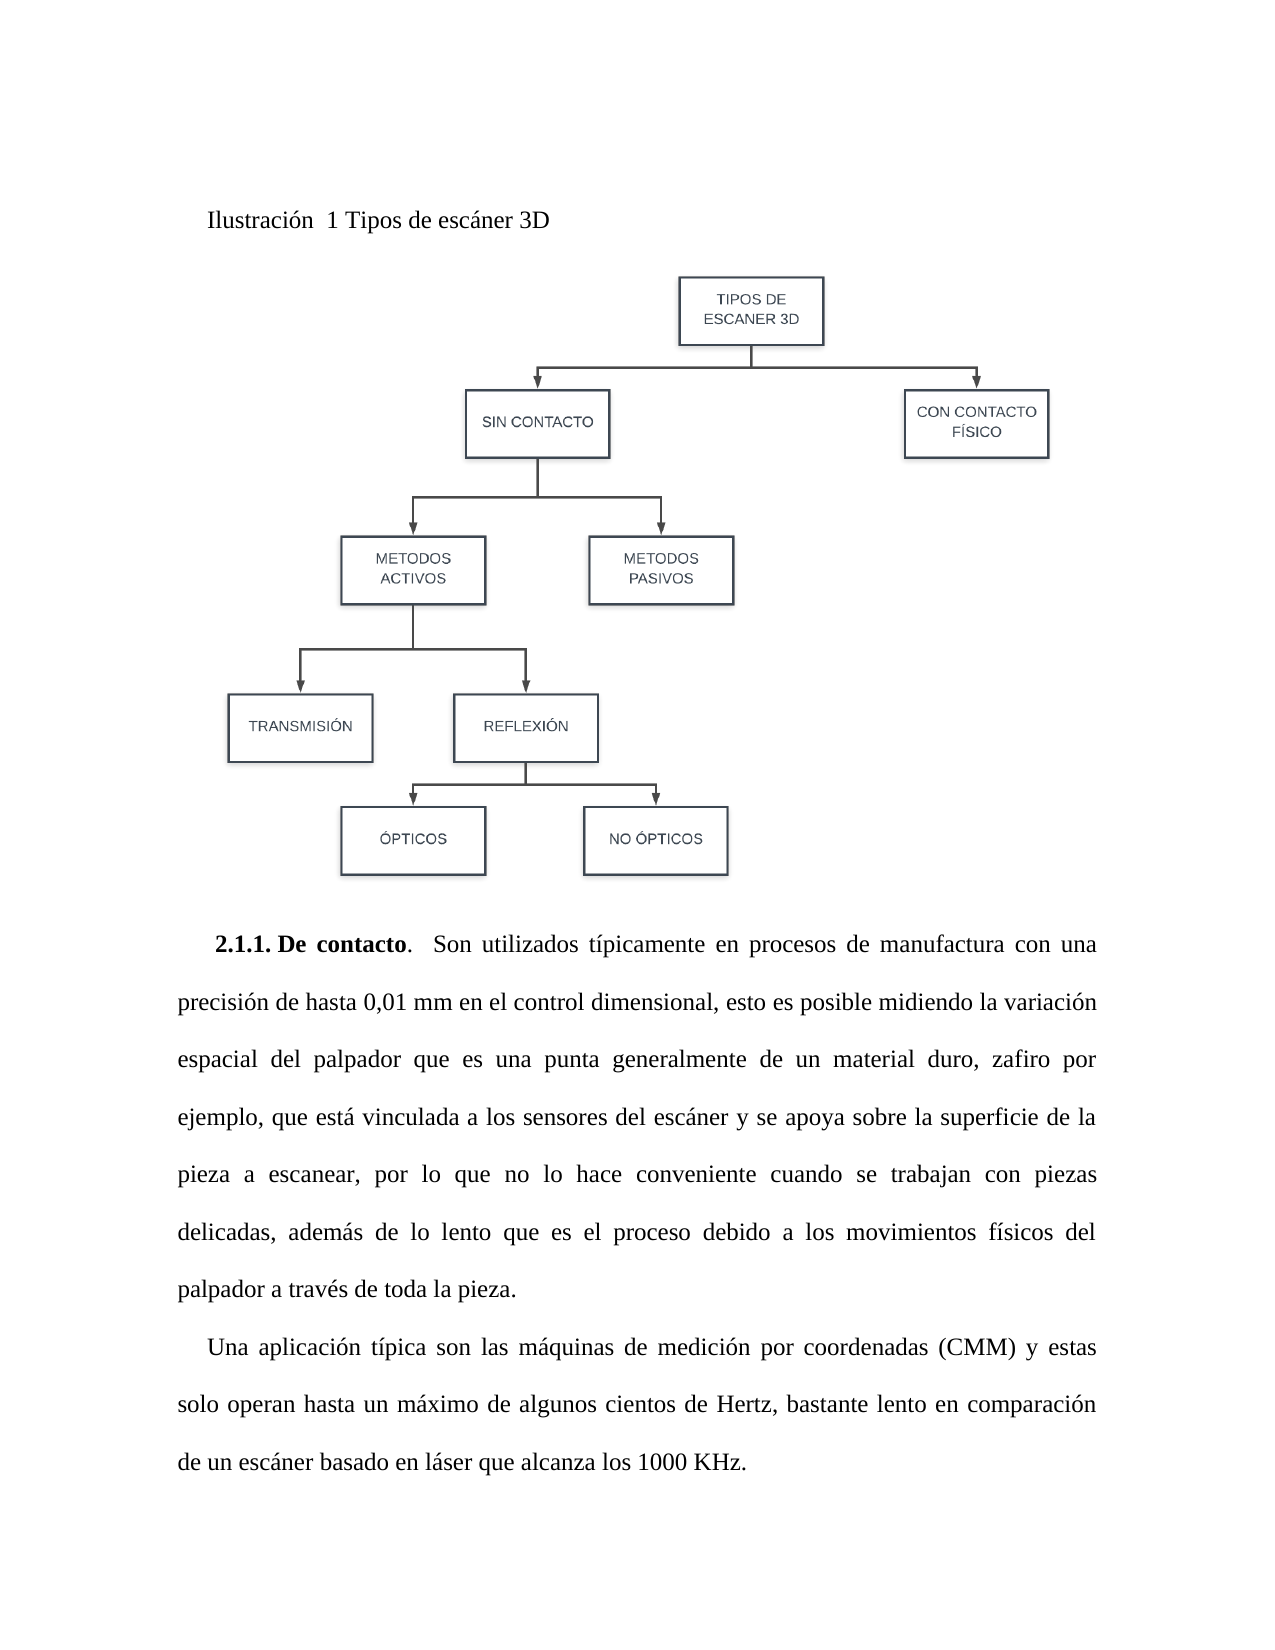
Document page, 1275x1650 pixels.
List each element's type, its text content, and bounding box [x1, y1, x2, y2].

subtitle De contacto. Son utilizados típicamente en procesos de manufactura con una precisión de hasta 0,01 mm en el control dimensional, esto es posible midiendo la variación espacial del palpador que es una punta generalmente de un material duro, zafiro por ejemplo, que está vinculada a los sensores del escáner y se apoya sobre la superficie de la pieza a escanear, por lo que no lo hace conveniente cuando se trabajan con piezas delicadas, además de lo lento que es el proceso debido a los movimientos físicos del palpador a través de toda la pieza. [177, 929, 1098, 1303]
picture [206, 262, 1071, 897]
text Una aplicación típica son las máquinas de medición por coordenadas (CMM) y estas solo operan hasta un máximo de algunos cientos de Hertz, bastante lento en comparación de un escáner basado en láser que alcanza los 1000 KHz. [177, 1332, 1098, 1476]
